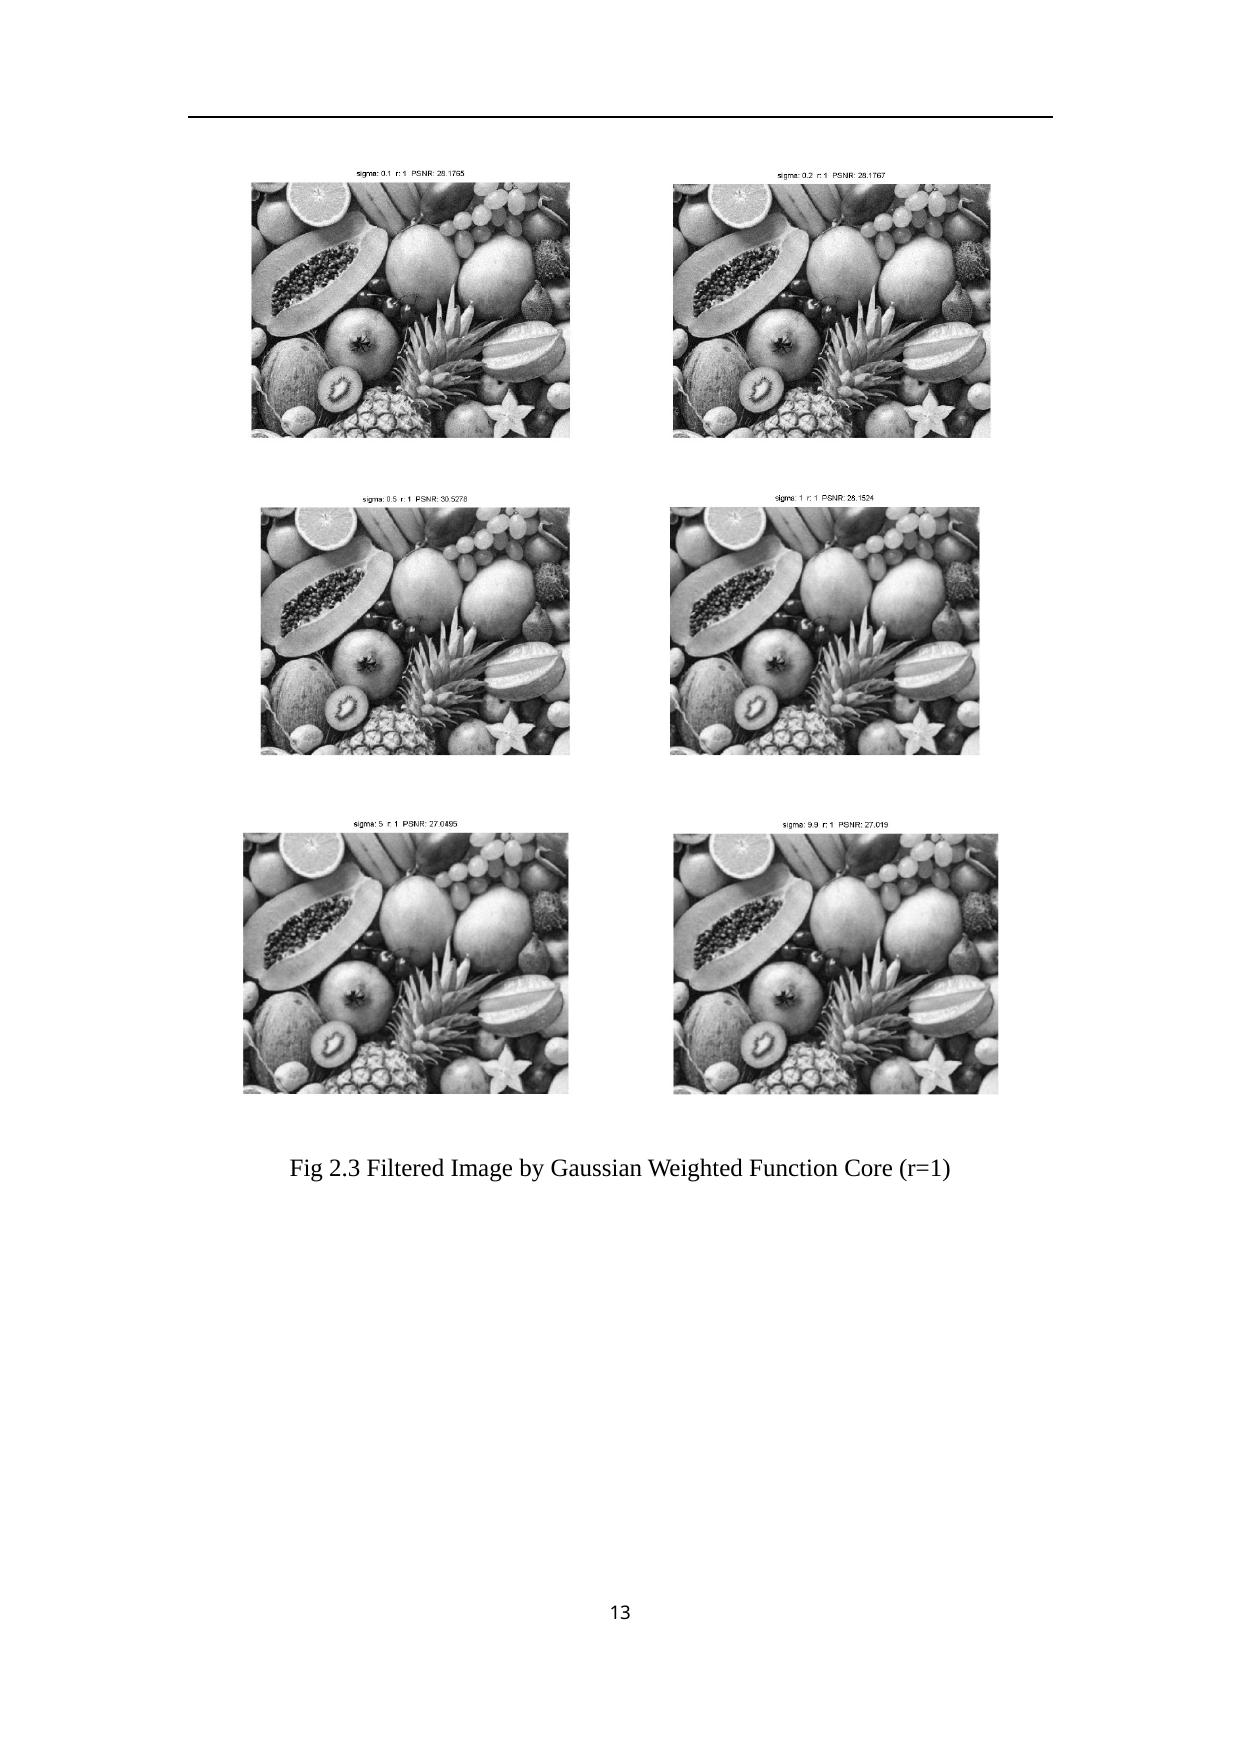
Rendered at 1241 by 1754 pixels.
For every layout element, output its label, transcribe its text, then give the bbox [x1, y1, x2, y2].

text Fig 2.3 Filtered Image by Gaussian Weighted Function Core (r=1) [187, 1151, 1053, 1183]
picture [199, 159, 1042, 477]
picture [210, 484, 1030, 793]
picture [190, 809, 1051, 1134]
